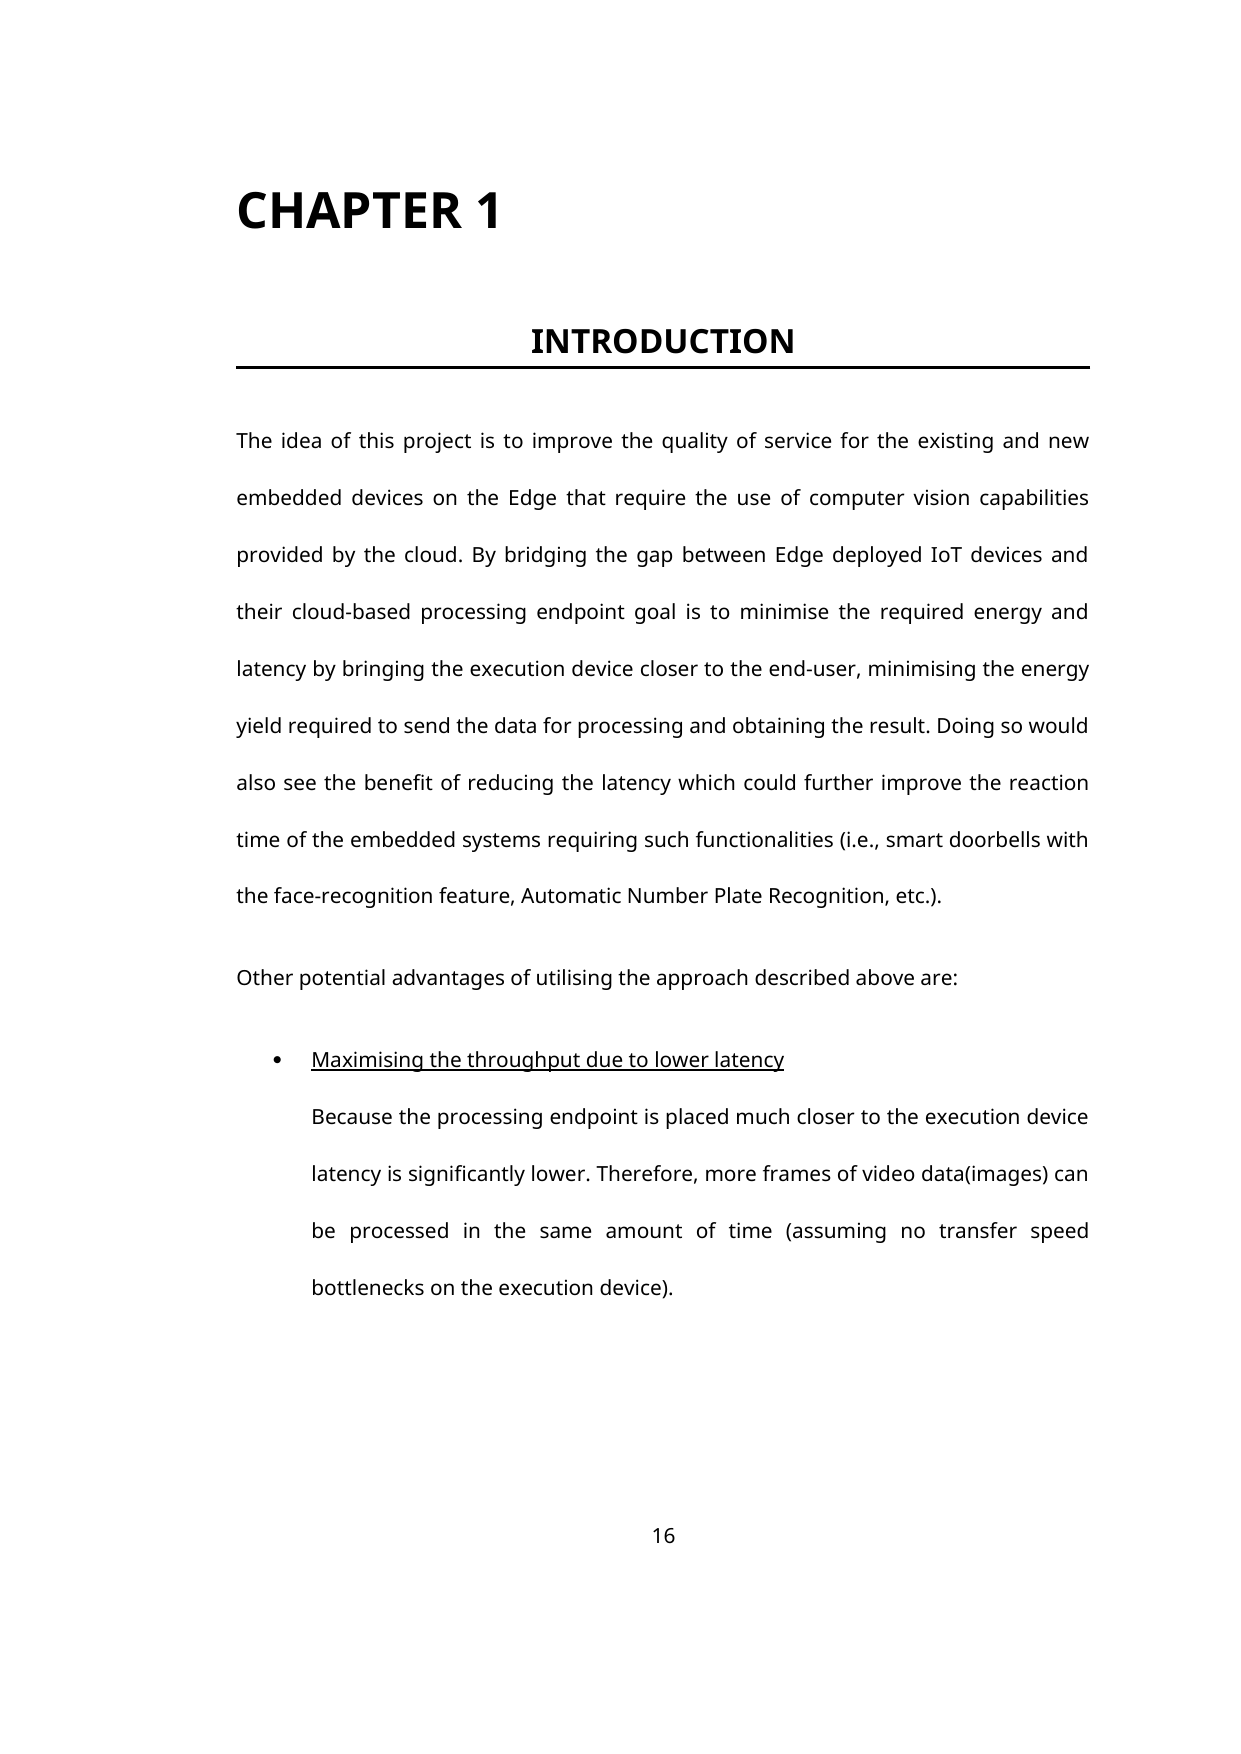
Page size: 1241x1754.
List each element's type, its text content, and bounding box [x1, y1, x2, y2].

text The idea of this project is to improve the quality of service for the existing and new embedded devices on the Edge that require the use of computer vision capabilities provided by the cloud. By bridging the gap between Edge deployed IoT devices and their cloud-based processing endpoint goal is to minimise the required energy and latency by bringing the execution device closer to the end-user, minimising the energy yield required to send the data for processing and obtaining the result. Doing so would also see the benefit of reducing the latency which could further improve the reaction time of the embedded systems requiring such functionalities (i.e., smart doorbells with the face-recognition feature, Automatic Number Plate Recognition, etc.). [236, 427, 1090, 910]
list Maximising the throughput due to lower latency [274, 1045, 1090, 1074]
subtitle INTRODUCTION [236, 318, 1090, 366]
list Because the processing endpoint is placed much closer to the execution device latency is significantly lower. Therefore, more frames of video data(images) can be processed in the same amount of time (assuming no transfer speed bottlenecks on the execution device). [311, 1102, 1090, 1301]
text Other potential advantages of utilising the approach described above are: [236, 963, 1090, 992]
